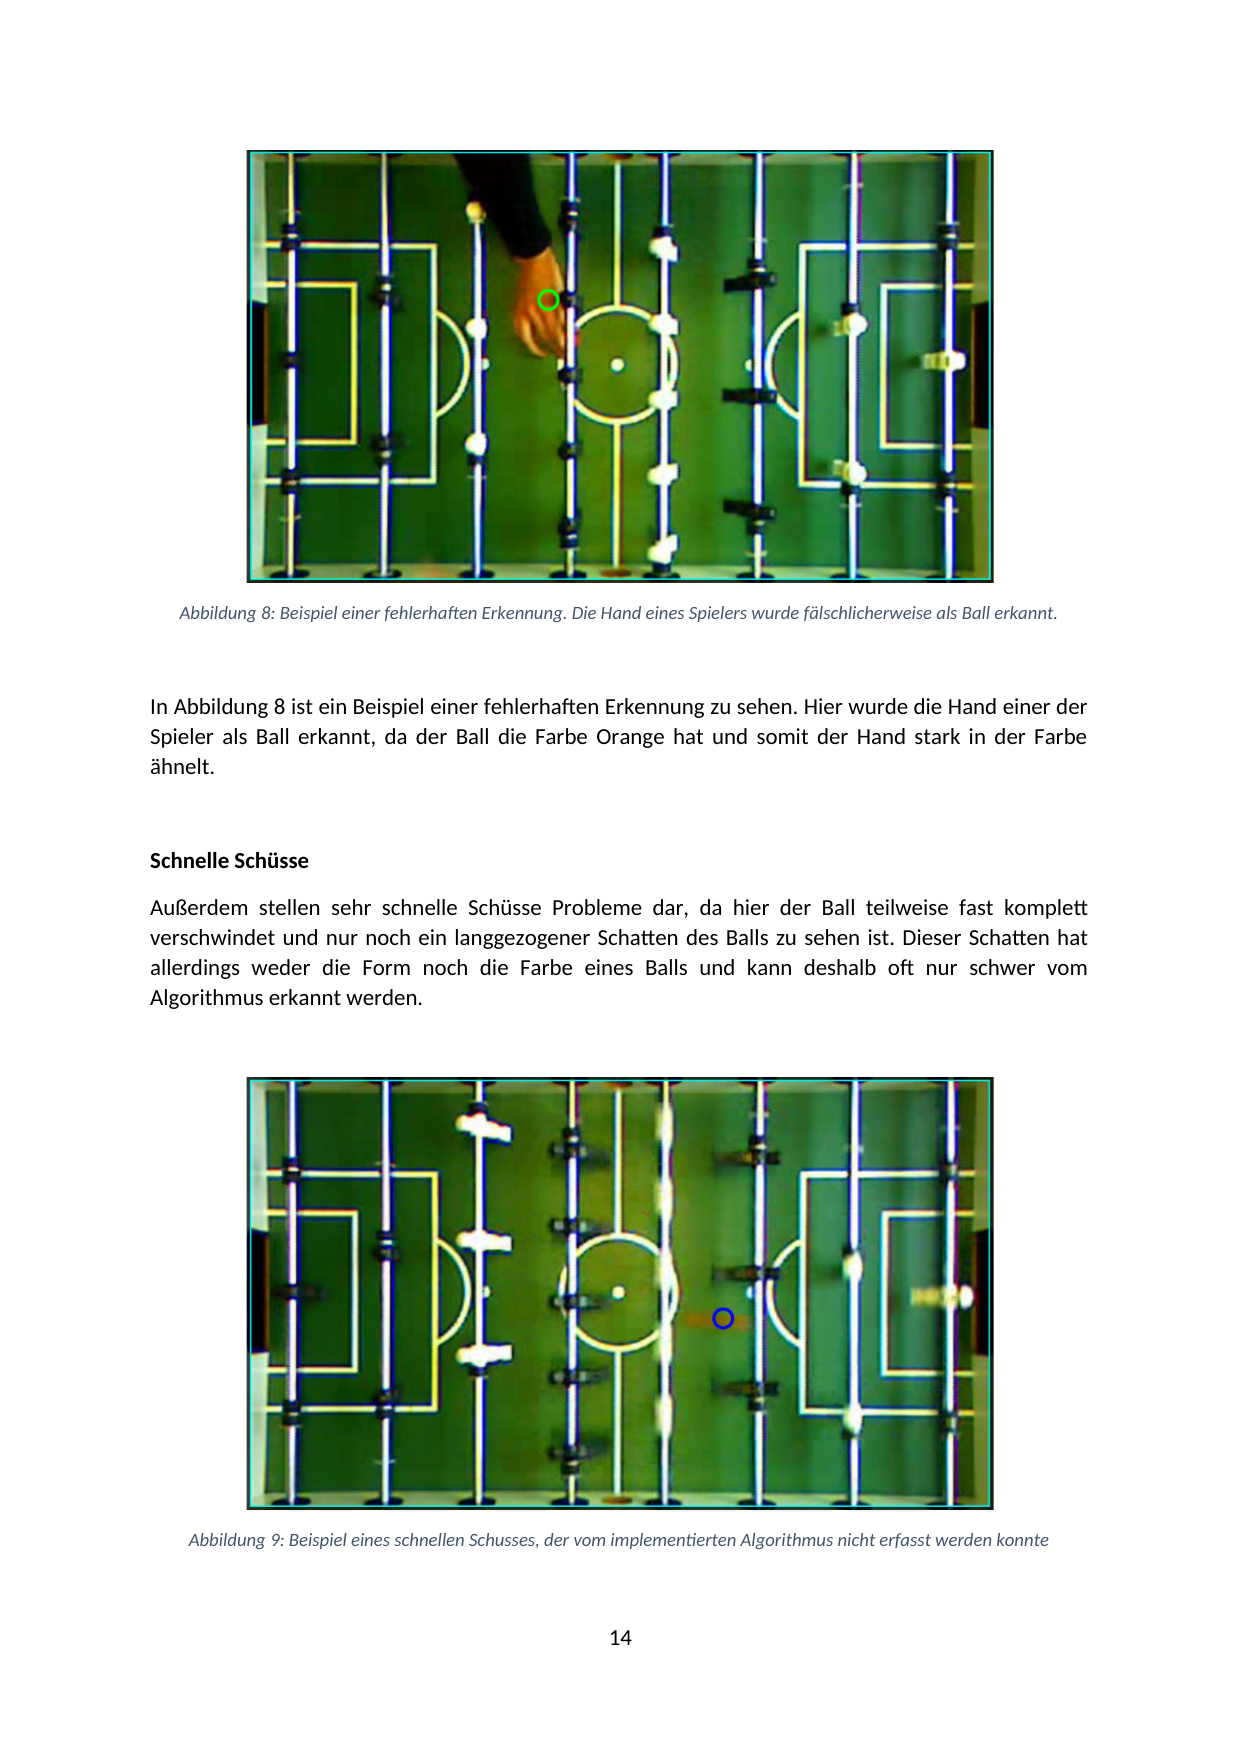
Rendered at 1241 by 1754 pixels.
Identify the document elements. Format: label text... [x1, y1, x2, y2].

text Schnelle Schüsse [150, 846, 1090, 874]
text In Abbildung 8 ist ein Beispiel einer fehlerhaften Erkennung zu sehen. Hier wurde die Hand einer der Spieler als Ball erkannt, da der Ball die Farbe Orange hat und somit der Hand stark in der Farbe ähnelt. [150, 692, 1090, 780]
text Außerdem stellen sehr schnelle Schüsse Probleme dar, da hier der Ball teilweise fast komplett verschwindet und nur noch ein langgezogener Schatten des Balls zu sehen ist. Dieser Schatten hat allerdings weder die Form noch die Farbe eines Balls und kann deshalb oft nur schwer vom Algorithmus erkannt werden. [150, 893, 1090, 1011]
picture [246, 150, 994, 583]
picture [246, 1077, 994, 1510]
text Abbildung 8: Beispiel einer fehlerhaften Erkennung. Die Hand eines Spielers wurde fälschlicherweise als Ball erkannt. [150, 601, 1090, 624]
text Abbildung 9: Beispiel eines schnellen Schusses, der vom implementierten Algorithmus nicht erfasst werden konnte [150, 1528, 1090, 1551]
